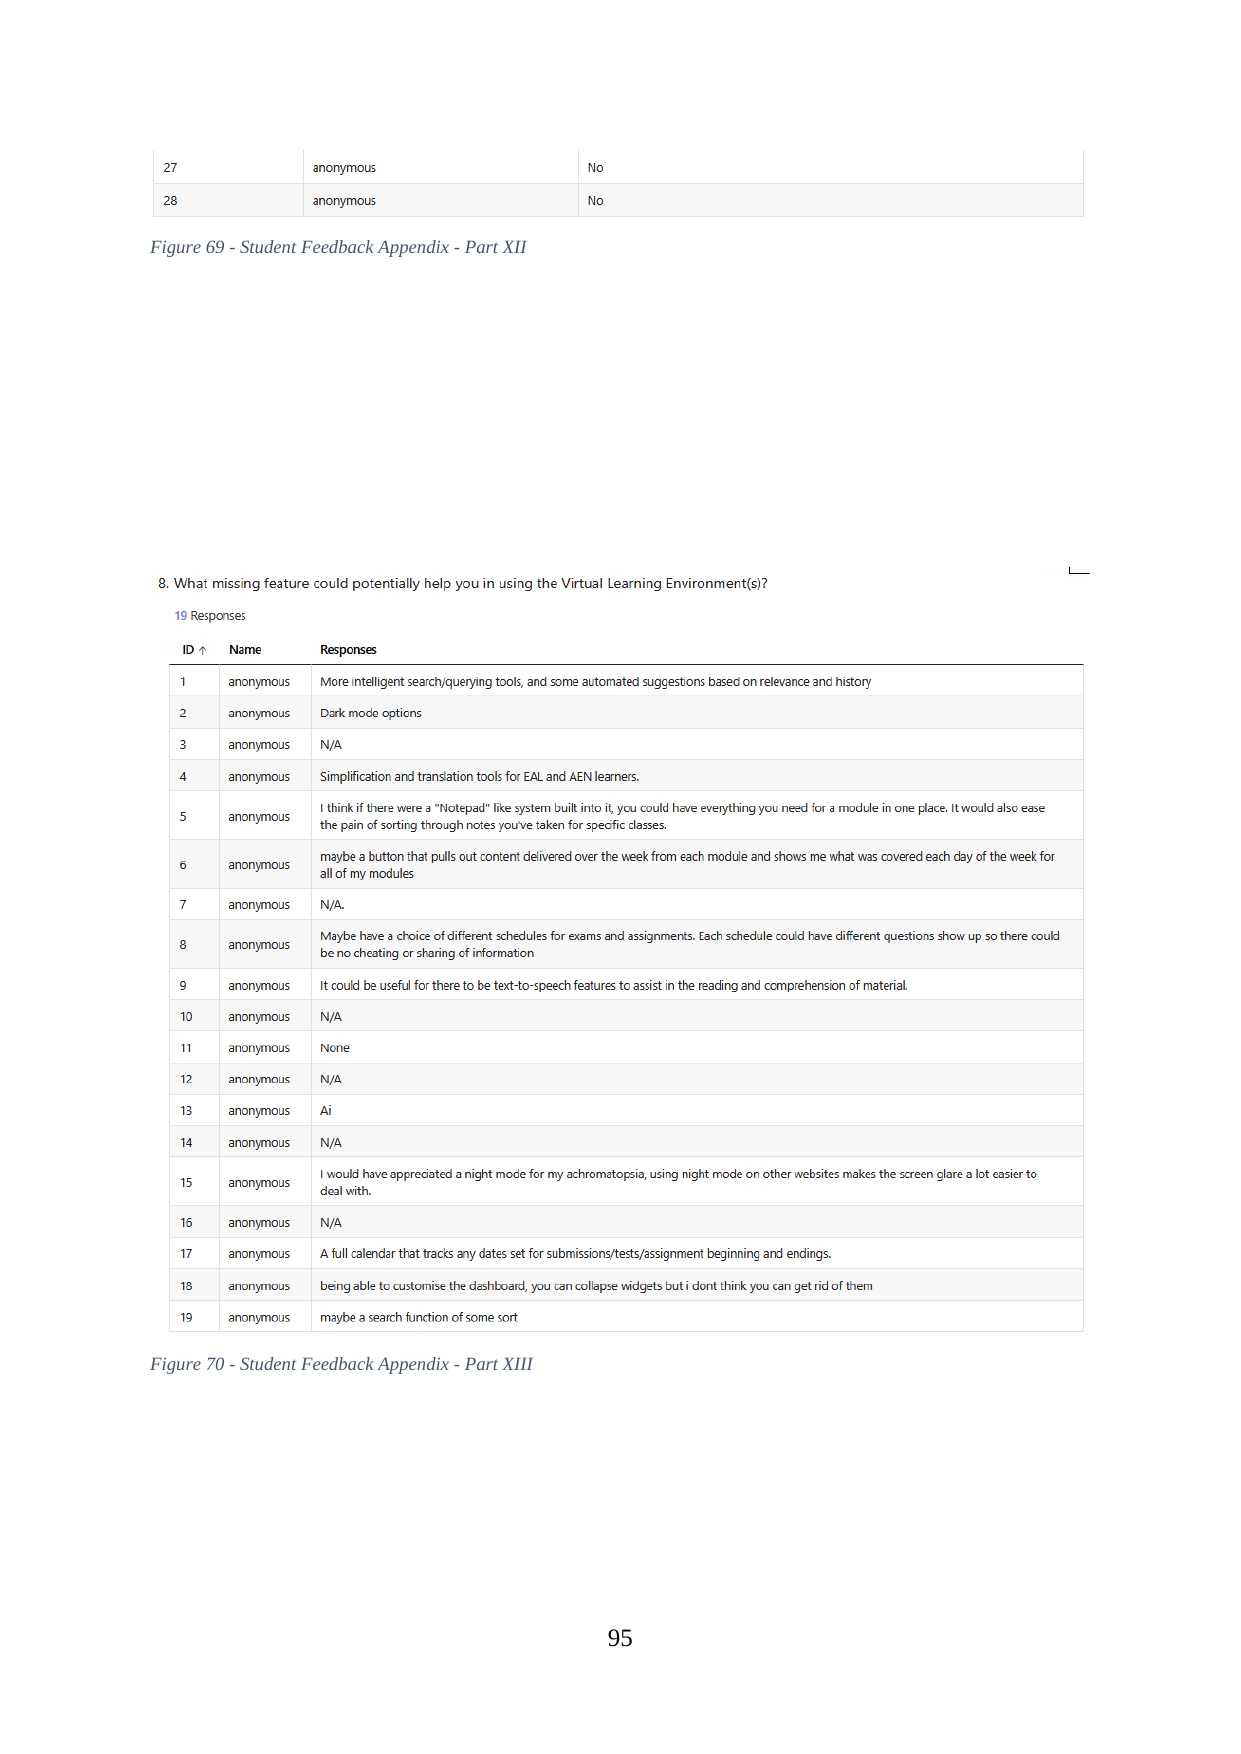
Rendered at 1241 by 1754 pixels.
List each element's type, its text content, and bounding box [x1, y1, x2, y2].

picture [150, 150, 1090, 224]
text Figure 69 - Student Feedback Appendix - Part XII [150, 236, 1090, 258]
text Figure 70 - Student Feedback Appendix - Part XIII [150, 1352, 1090, 1374]
picture [150, 567, 1090, 1340]
